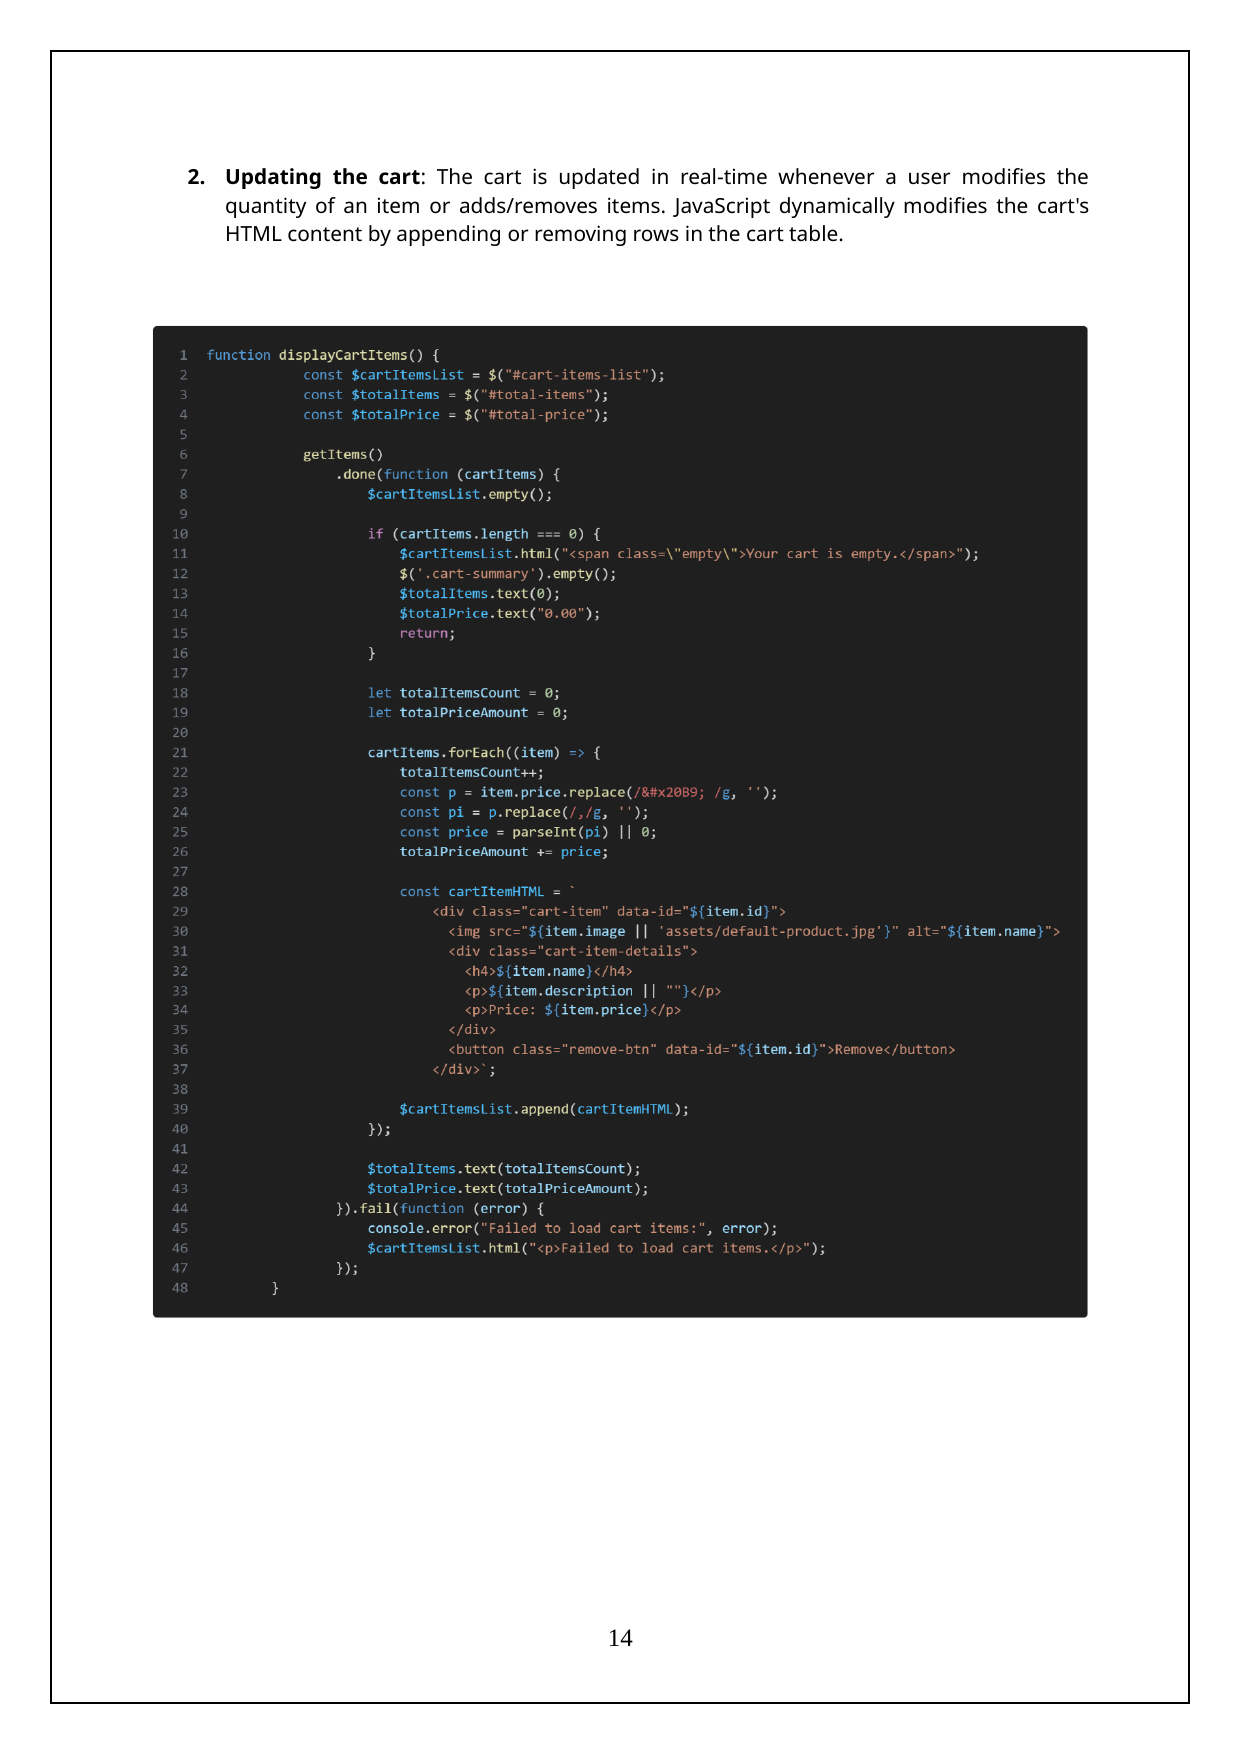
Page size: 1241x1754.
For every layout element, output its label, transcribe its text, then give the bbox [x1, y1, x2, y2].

list Updating the cart: The cart is updated in real-time whenever a user modifies the quantity of an item or adds/removes items. JavaScript dynamically modifies the cart's HTML content by appending or removing rows in the cart table. [187, 162, 1090, 248]
picture [142, 314, 1091, 1323]
